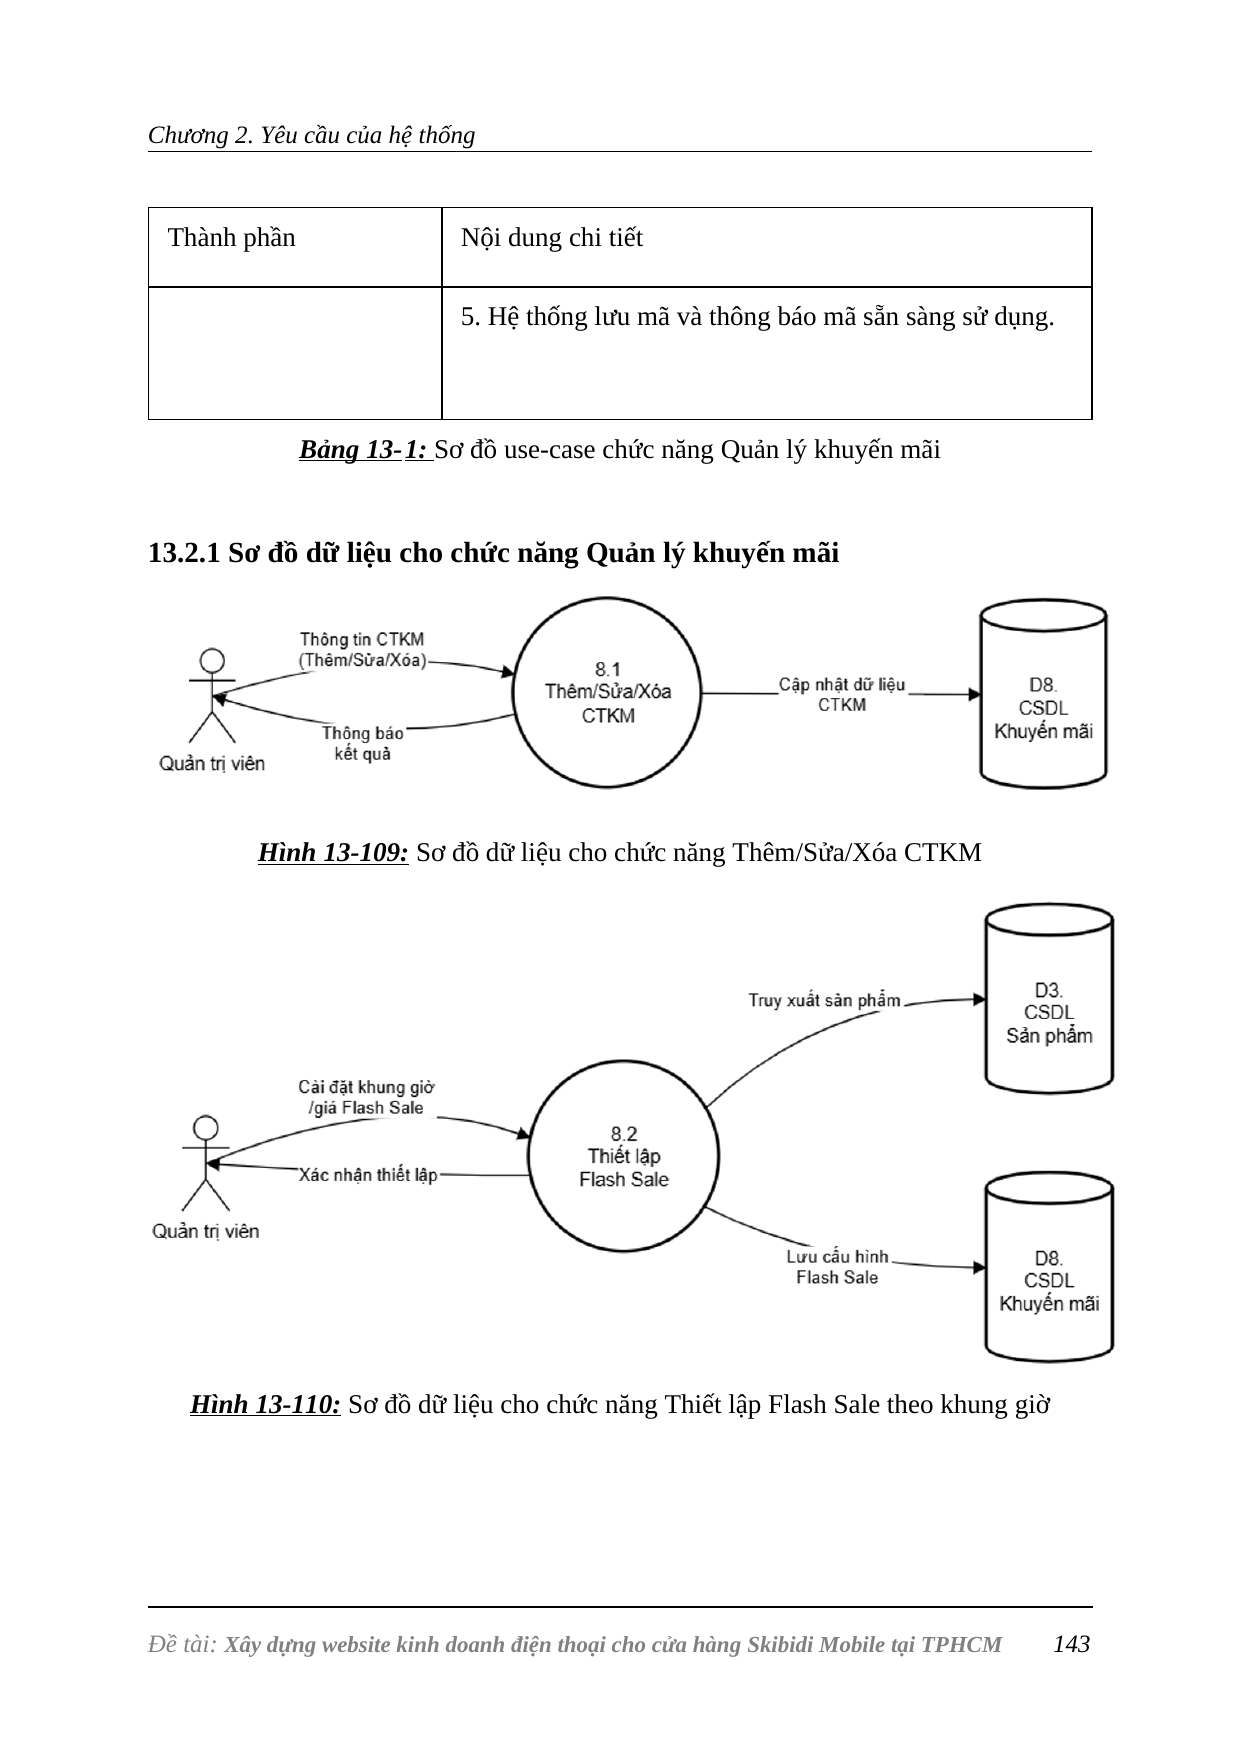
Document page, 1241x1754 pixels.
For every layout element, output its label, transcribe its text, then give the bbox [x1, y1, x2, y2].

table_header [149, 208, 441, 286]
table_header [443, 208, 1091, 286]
picture [147, 596, 1122, 815]
subtitle Sơ đồ dữ liệu cho chức năng Quản lý khuyến mãi [148, 529, 1092, 571]
picture [147, 895, 1123, 1366]
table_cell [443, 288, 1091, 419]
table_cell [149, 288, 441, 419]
